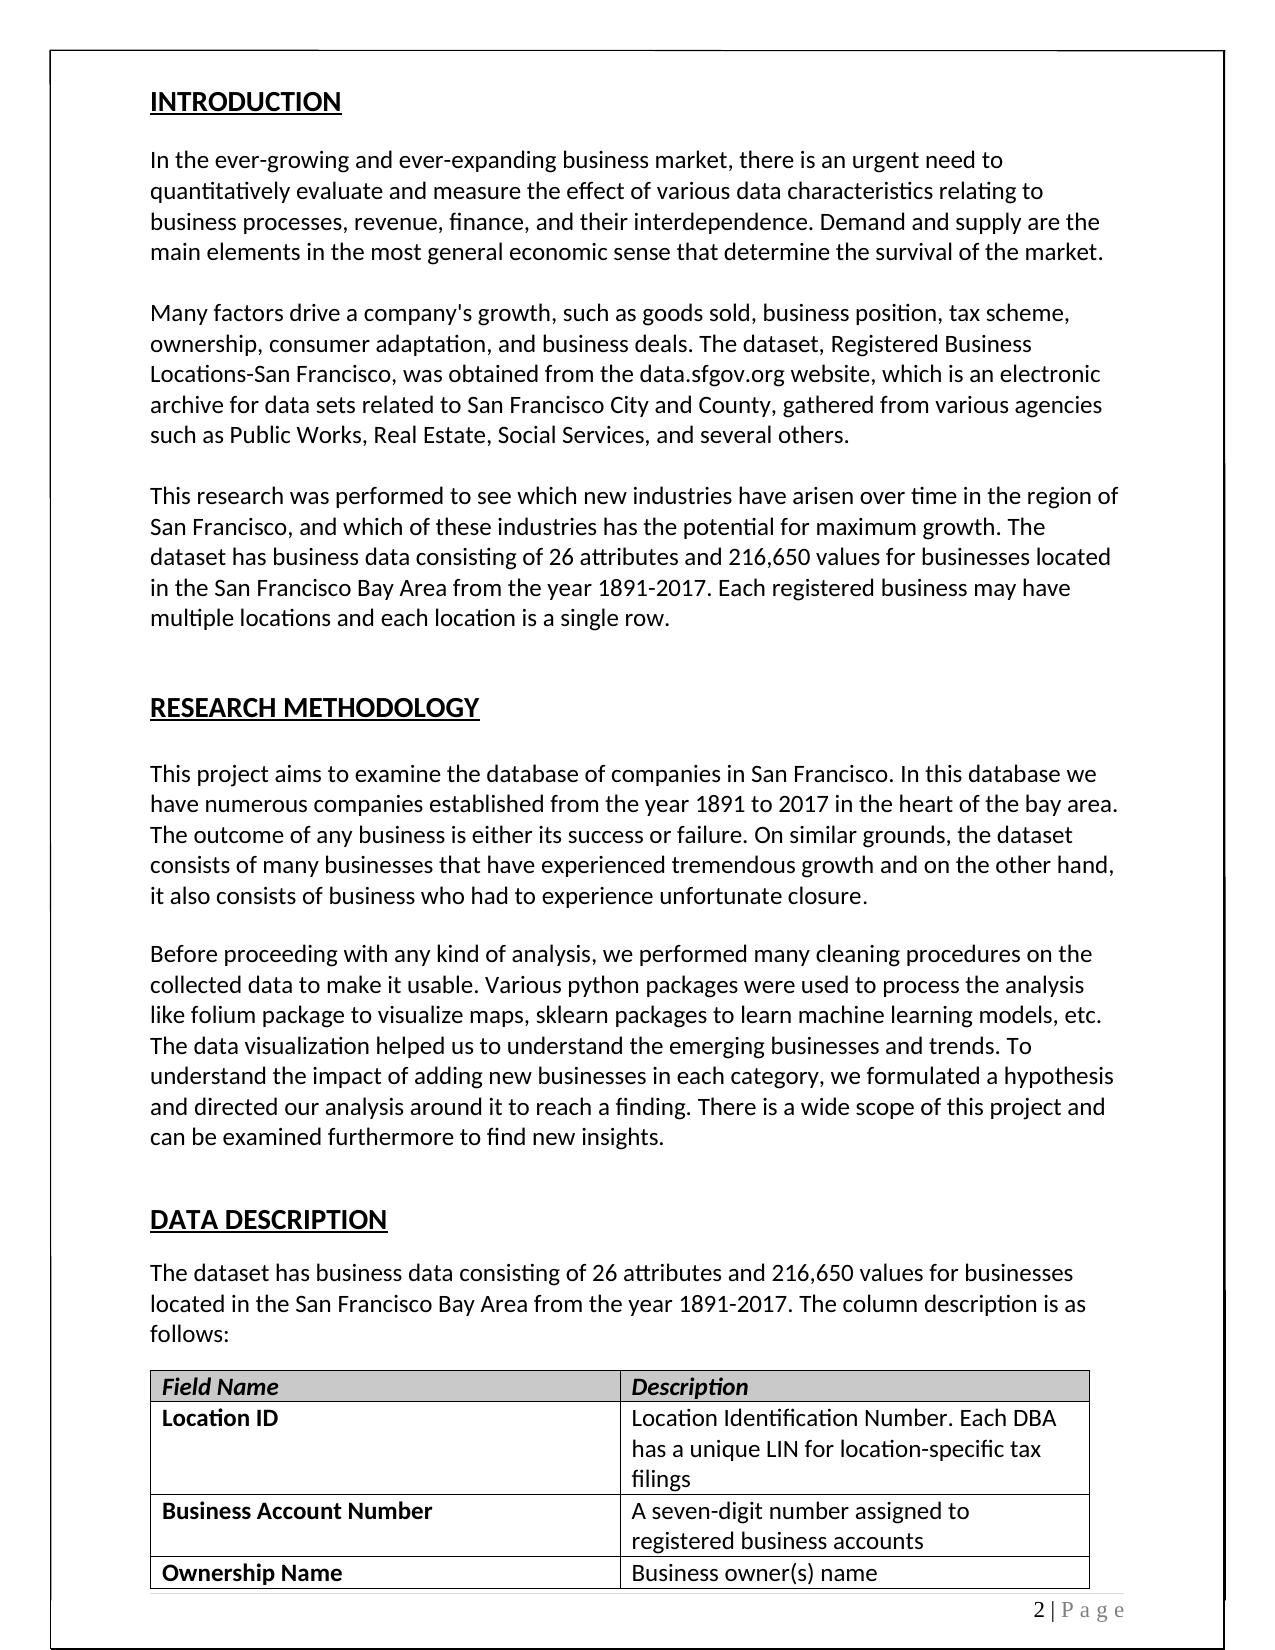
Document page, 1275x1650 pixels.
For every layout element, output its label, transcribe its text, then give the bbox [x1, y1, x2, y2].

table_header Description [621, 1371, 1089, 1401]
text In the ever-growing and ever-expanding business market, there is an urgent need to quantitatively evaluate and measure the effect of various data characteristics relating to business processes, revenue, finance, and their interdependence. Demand and supply are the main elements in the most general economic sense that determine the survival of the market. [150, 144, 1124, 267]
text Many factors drive a company's growth, such as goods sold, business position, tax scheme, ownership, consumer adaptation, and business deals. The dataset, Registered Business Locations-San Francisco, was obtained from the data.sfgov.org website, which is an electronic archive for data sets related to San Francisco City and County, gathered from various agencies such as Public Works, Real Estate, Social Services, and several others. [150, 297, 1124, 450]
text Before proceeding with any kind of analysis, we performed many cleaning procedures on the collected data to make it usable. Various python packages were used to process the analysis like folium package to visualize maps, sklearn packages to learn machine learning models, etc. The data visualization helped us to understand the emerging businesses and trends. To understand the impact of adding new businesses in each category, we formulated a hypothesis and directed our analysis around it to reach a finding. There is a wide scope of this project and can be examined furthermore to find new insights. [150, 938, 1124, 1152]
table_cell A seven-digit number assigned to registered business accounts [621, 1495, 1089, 1556]
text RESEARCH METHODOLOGY [150, 689, 1124, 724]
text This research was performed to see which new industries have arisen over time in the region of San Francisco, and which of these industries has the potential for maximum growth. The dataset has business data consisting of 26 attributes and 216,650 values for businesses located in the San Francisco Bay Area from the year 1891-2017. Each registered business may have multiple locations and each location is a single row. [150, 480, 1124, 633]
table_cell Business Account Number [151, 1495, 620, 1556]
text This project aims to examine the database of companies in San Francisco. In this database we have numerous companies established from the year 1891 to 2017 in the heart of the bay area. The outcome of any business is either its success or failure. On similar grounds, the dataset consists of many businesses that have experienced tremendous growth and on the other hand, it also consists of business who had to experience unfortunate closure. [150, 758, 1124, 910]
table_cell Ownership Name [151, 1557, 620, 1587]
table_cell Location Identification Number. Each DBA has a unique LIN for location-specific tax filings [621, 1402, 1089, 1494]
text INTRODUCTION [150, 83, 1124, 118]
table_cell Location ID [151, 1402, 620, 1494]
text DATA DESCRIPTION [150, 1201, 1124, 1236]
table_header Field Name [151, 1371, 620, 1401]
text The dataset has business data consisting of 26 attributes and 216,650 values for businesses located in the San Francisco Bay Area from the year 1891-2017. The column description is as follows: [150, 1257, 1124, 1349]
table_cell Business owner(s) name [621, 1557, 1089, 1587]
